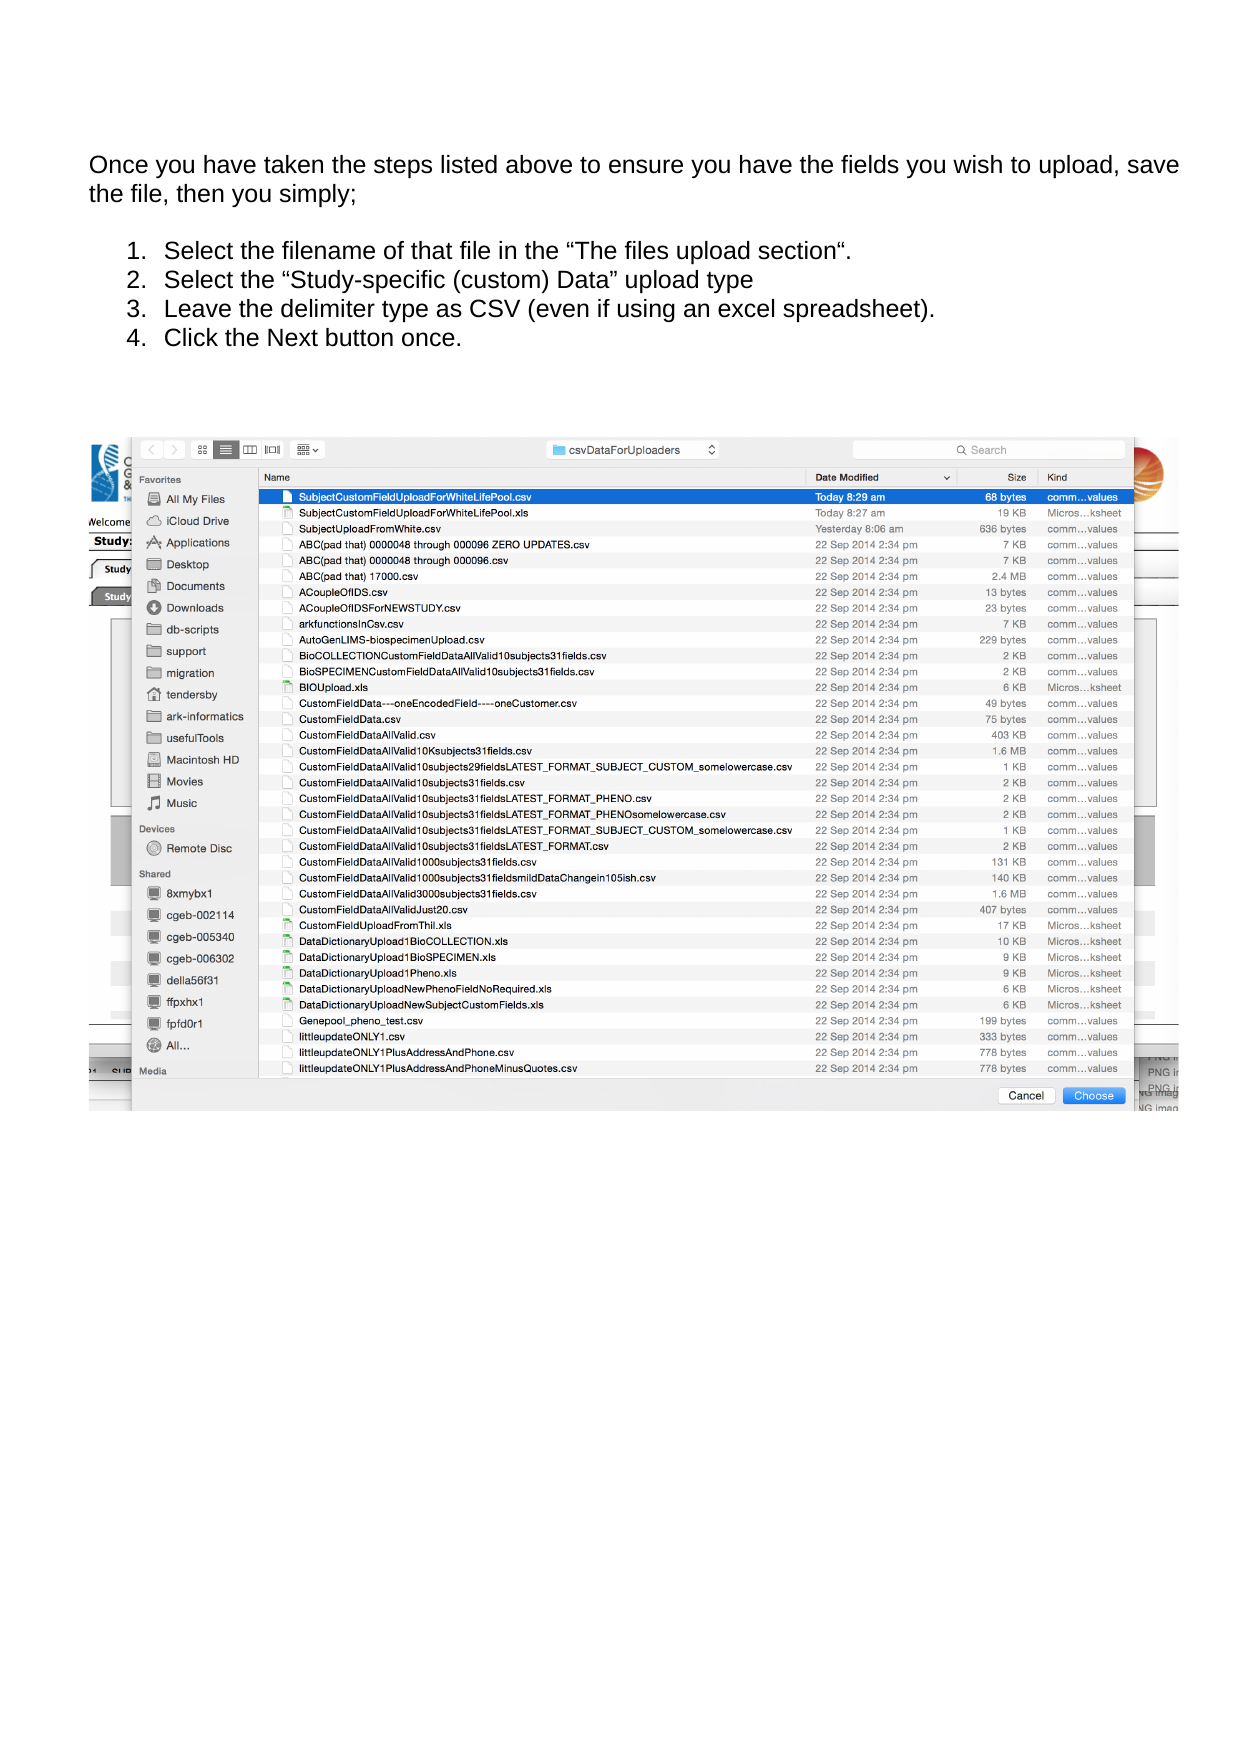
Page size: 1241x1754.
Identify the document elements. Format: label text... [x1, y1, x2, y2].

list Select the “Study-specific (custom) Data” upload type [126, 265, 1182, 294]
list Leave the delimiter type as CSV (even if using an excel spreadsheet). [126, 294, 1182, 322]
list Select the filename of that file in the “The files upload section“. [126, 236, 1182, 265]
list Click the Next button once. [126, 322, 1182, 351]
picture [88, 437, 1179, 1111]
text Once you have taken the steps listed above to ensure you have the fields you wish to upload, save the file, then you simply; [89, 150, 1182, 207]
